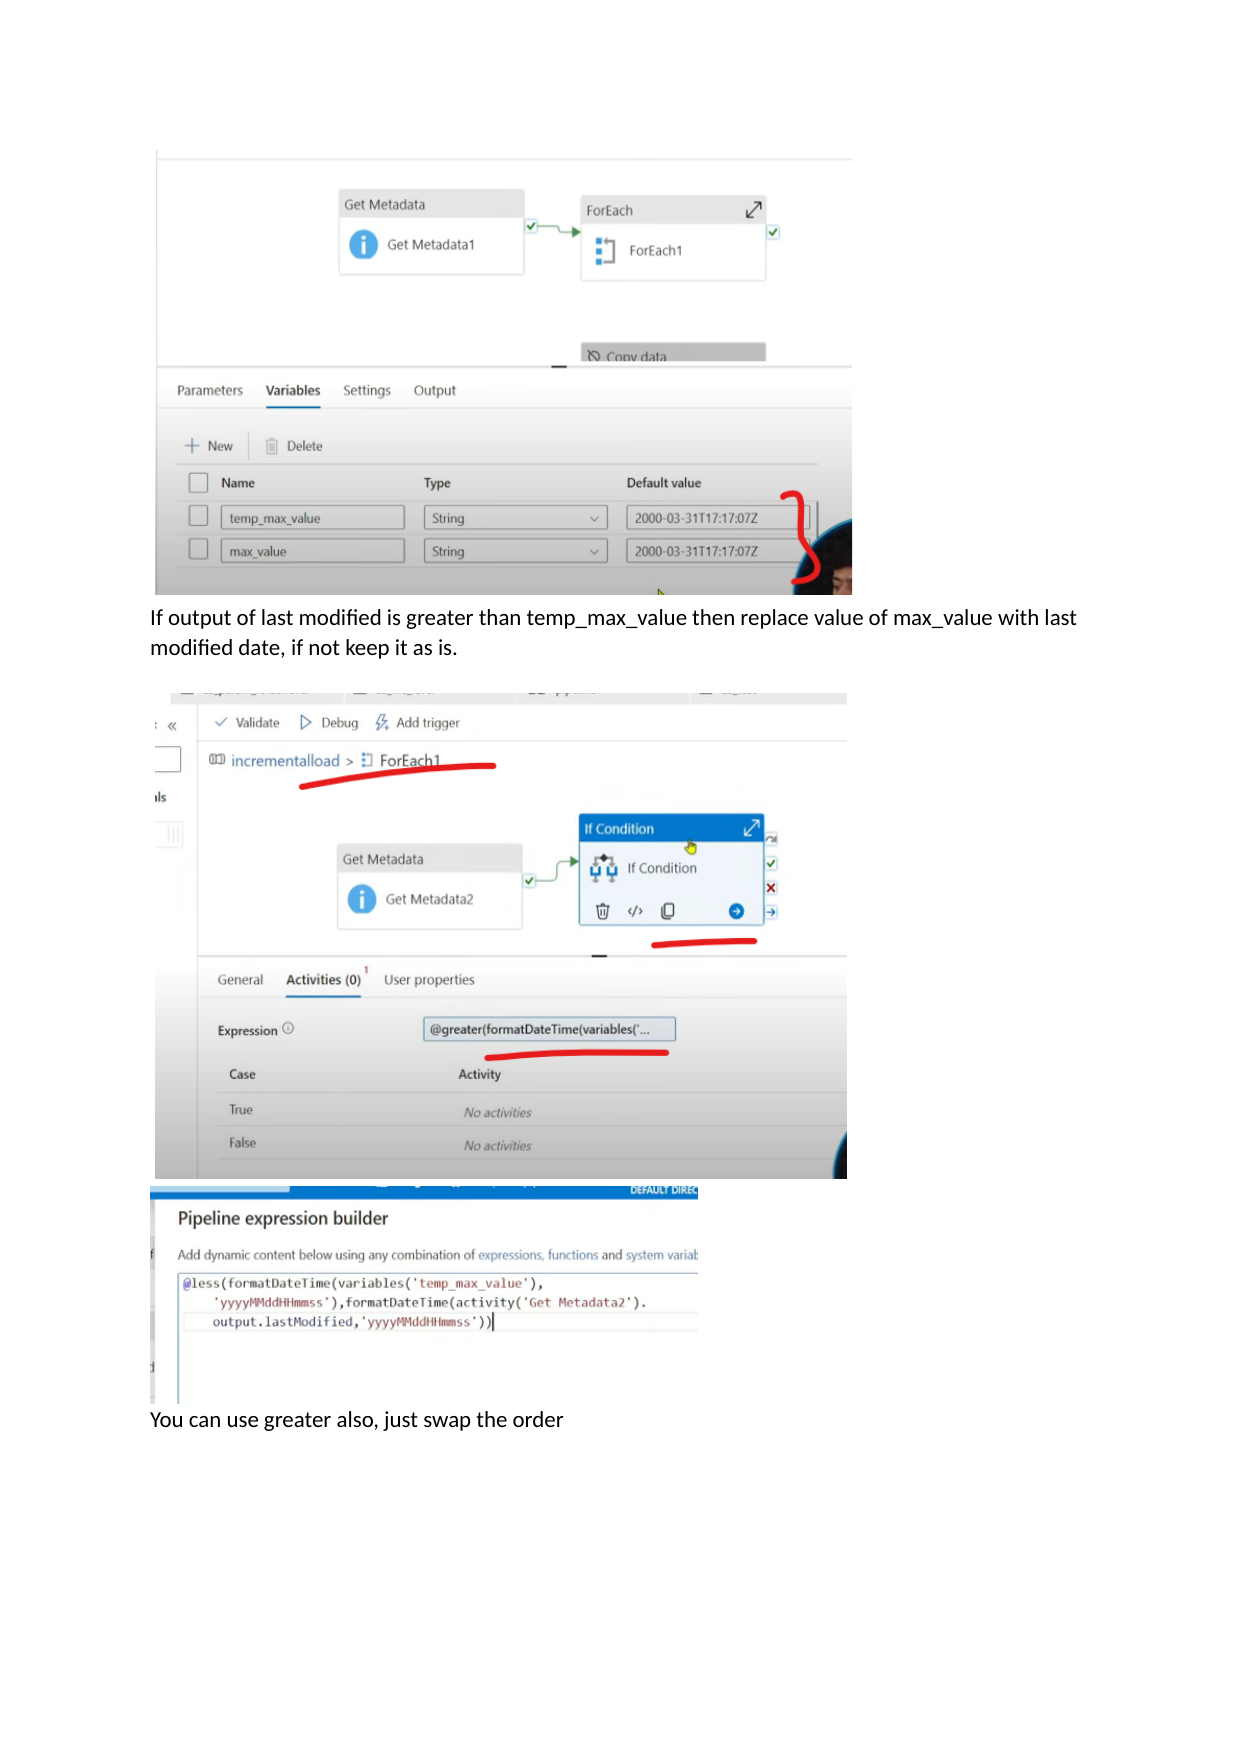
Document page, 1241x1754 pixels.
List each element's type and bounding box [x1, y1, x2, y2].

picture [150, 1186, 698, 1404]
text [150, 150, 1090, 1433]
picture [155, 693, 847, 1179]
picture [155, 150, 853, 595]
